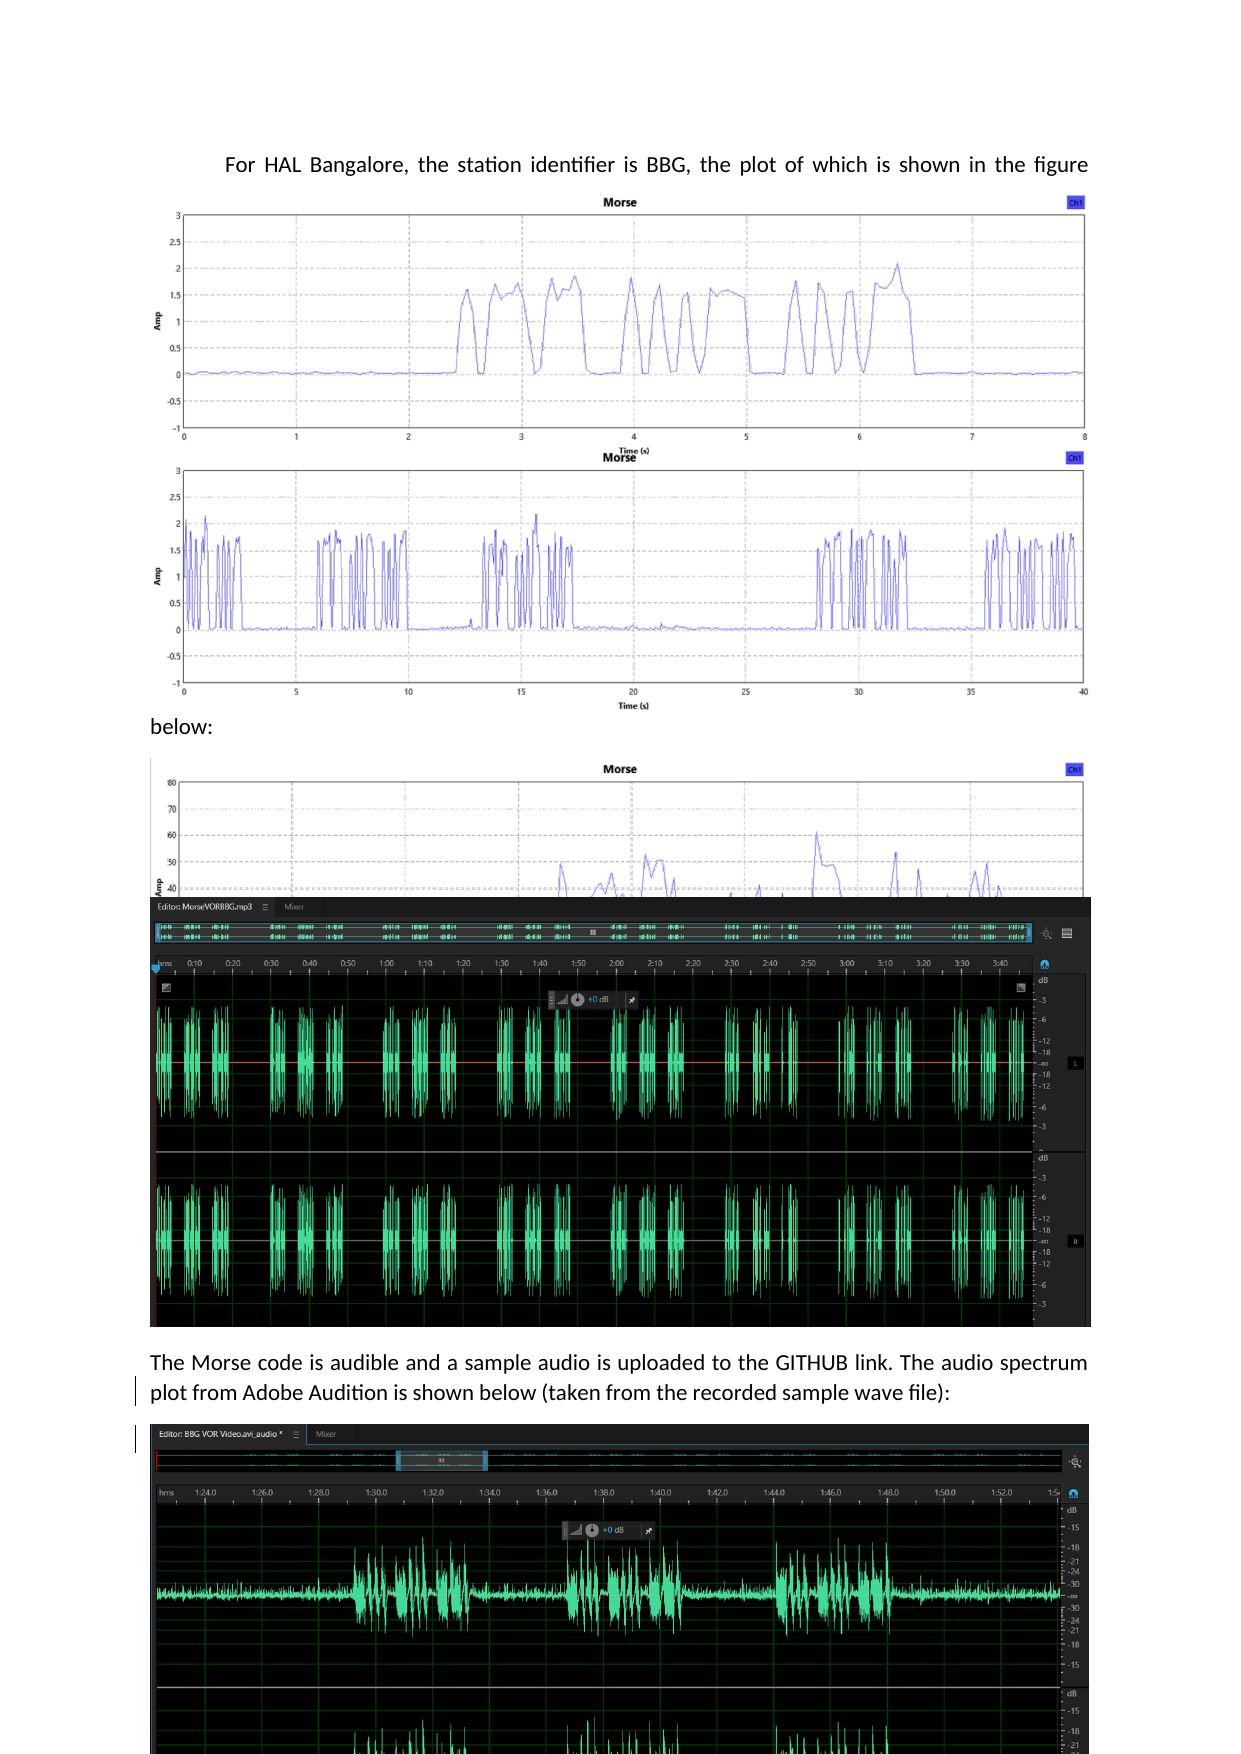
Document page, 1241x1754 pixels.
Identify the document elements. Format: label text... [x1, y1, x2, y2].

picture [150, 191, 1089, 712]
picture [150, 1424, 1089, 1754]
text The Morse code is audible and a sample audio is uploaded to the GITHUB link. The audio spectrum plot from Adobe Audition is shown below (taken from the recorded sample wave file): [150, 1327, 1090, 1406]
picture [150, 758, 1091, 1327]
